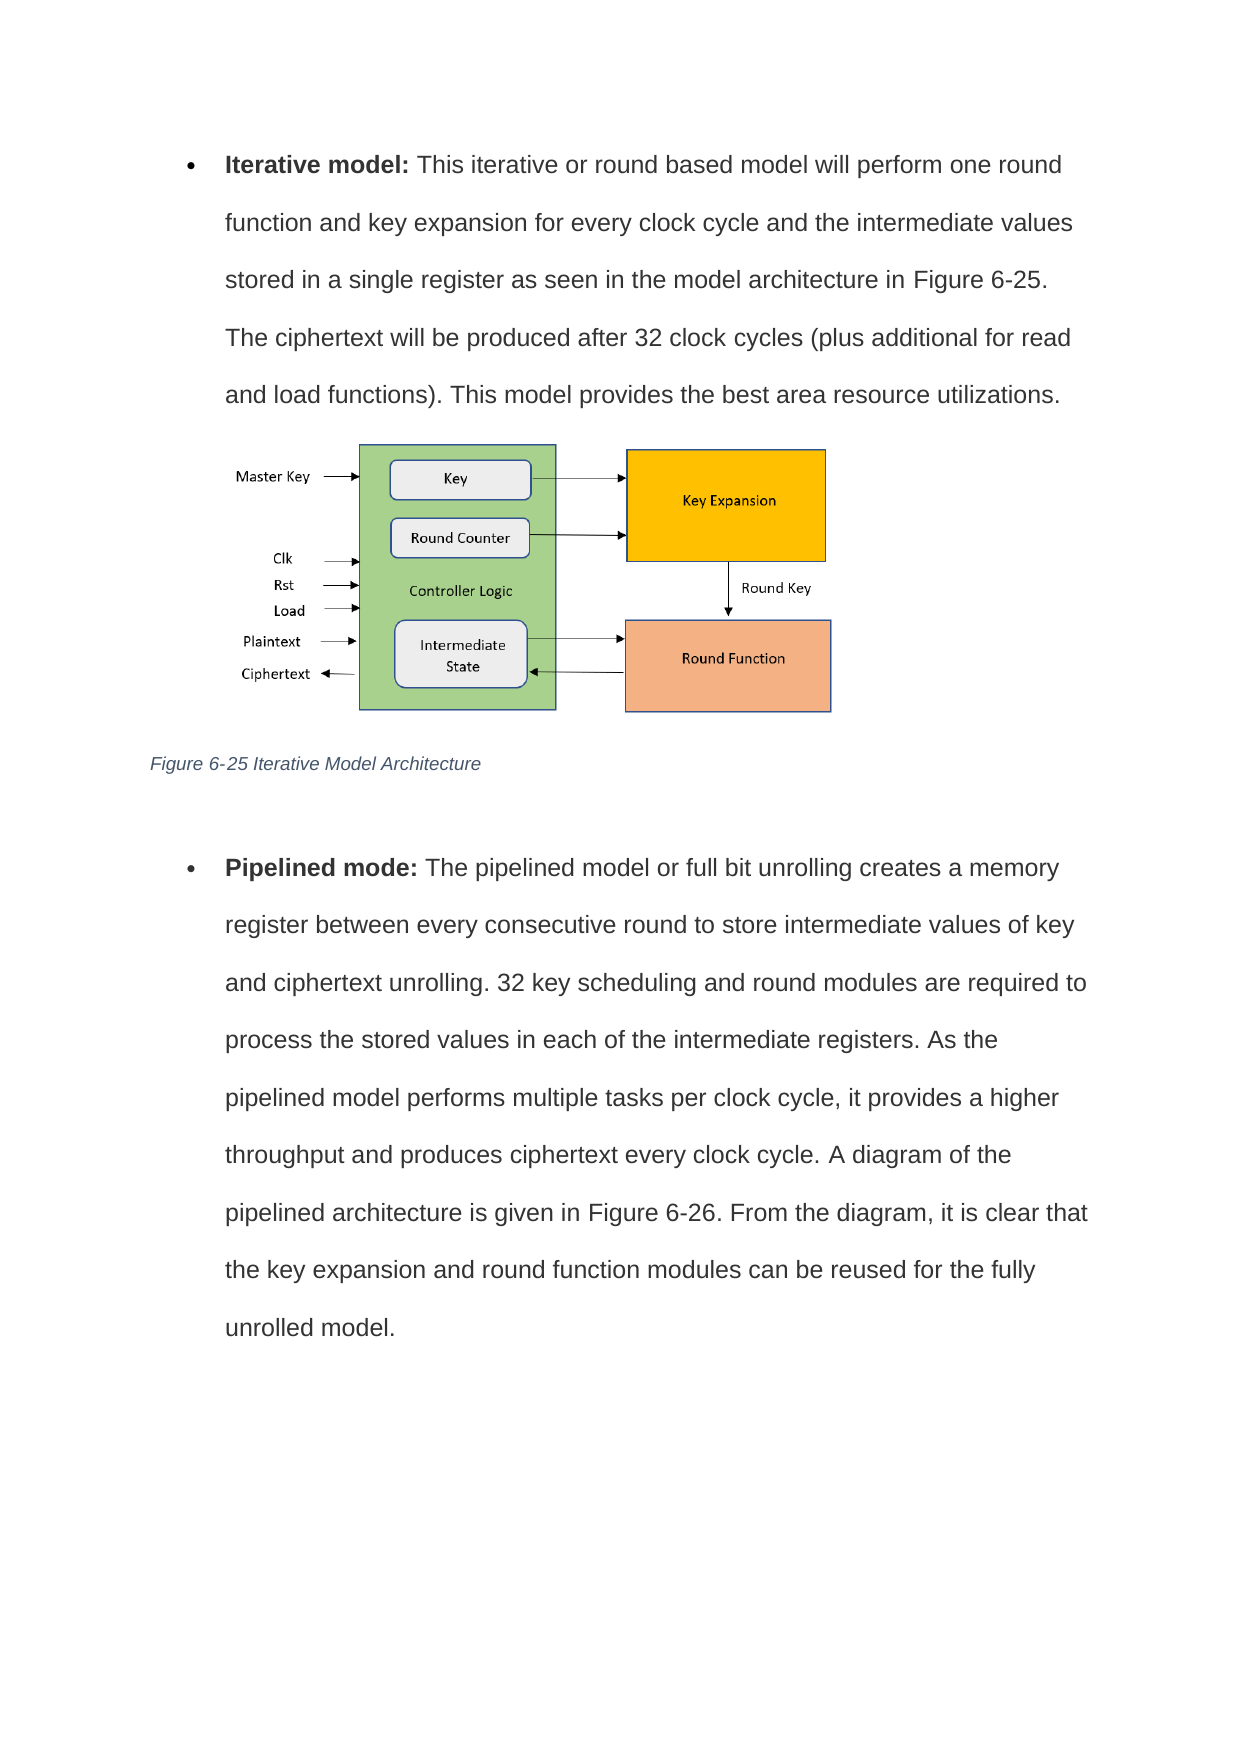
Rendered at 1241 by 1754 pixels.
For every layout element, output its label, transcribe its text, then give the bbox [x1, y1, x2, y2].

picture [225, 437, 853, 724]
text Figure 6-1 Iterative Model Architecture [150, 753, 1090, 774]
